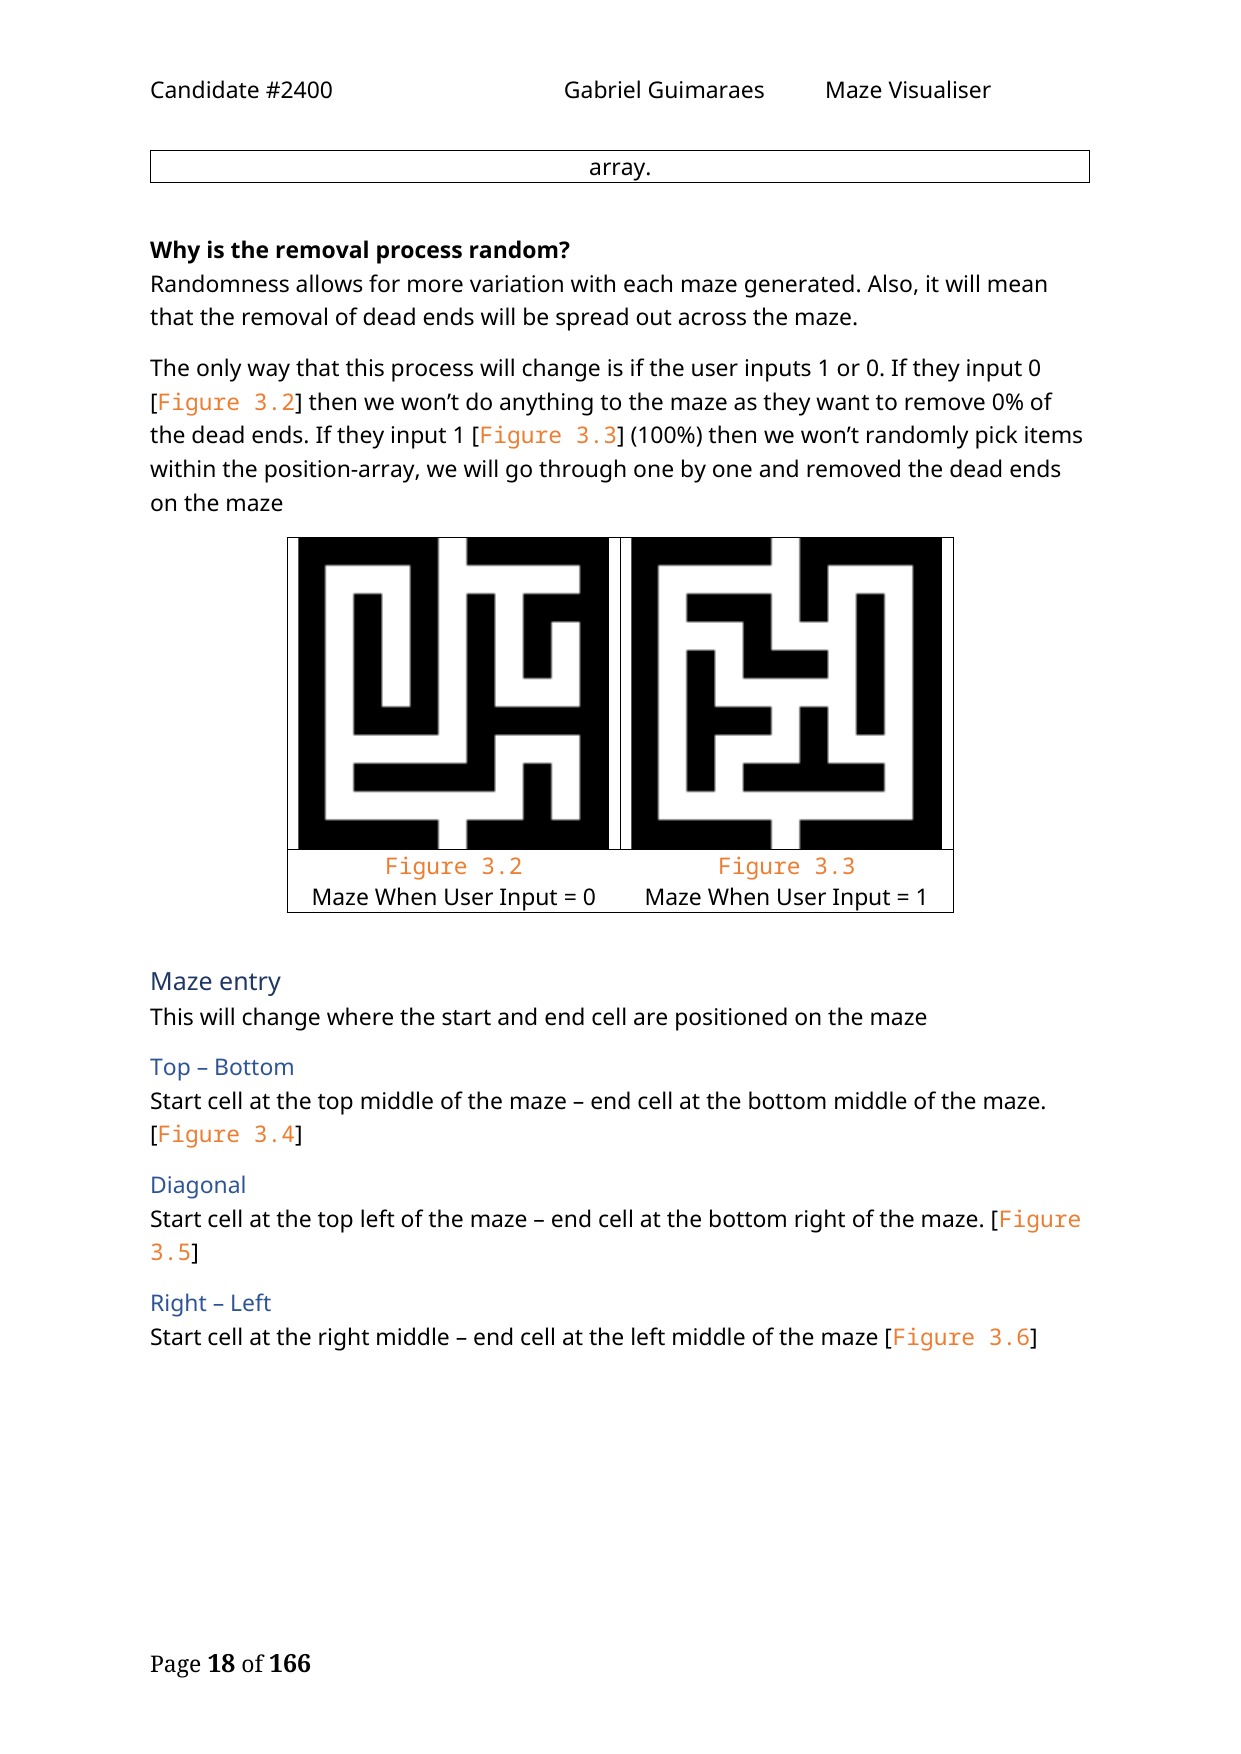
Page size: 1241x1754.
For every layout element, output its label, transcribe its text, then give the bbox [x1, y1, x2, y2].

table_cell Figure 3.2 [288, 850, 620, 881]
table_header [609, 538, 620, 849]
subtitle Right – Left [150, 1287, 1090, 1318]
text Start cell at the right middle – end cell at the left middle of the maze [Figure 3.6] [150, 1321, 1090, 1352]
table_cell Figure 3.3 [620, 850, 953, 881]
text Randomness allows for more variation with each maze generated. Also, it will mean that the removal of dead ends will be spread out across the maze. [150, 267, 1090, 332]
picture [631, 538, 942, 849]
picture [298, 538, 609, 849]
table_header [288, 538, 298, 849]
table_cell Maze When User Input = 1 [620, 881, 953, 912]
table_header [621, 538, 631, 849]
subtitle Why is the removal process random? [150, 234, 1090, 265]
text The only way that this process will change is if the user inputs 1 or 0. If they input 0 [Figure 3.2] then we won’t do anything to the maze as they want to remove 0% of the dead ends. If they input 1 [Figure 3.3] (100%) then we won’t randomly pick items within the position-array, we will go through one by one and removed the dead ends on the maze [150, 352, 1090, 518]
table_header [942, 538, 953, 849]
subtitle Diagonal [150, 1169, 1090, 1200]
text Start cell at the top left of the maze – end cell at the bottom right of the maze. [Figure 3.5] [150, 1203, 1090, 1268]
text This will change where the start and end cell are positioned on the maze [150, 1001, 1090, 1032]
subtitle Maze entry [150, 964, 1090, 998]
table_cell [151, 151, 1089, 182]
table_cell Maze When User Input = 0 [288, 881, 620, 912]
subtitle Top – Bottom [150, 1051, 1090, 1082]
text Start cell at the top middle of the maze – end cell at the bottom middle of the maze. [Figure 3.4] [150, 1085, 1090, 1150]
